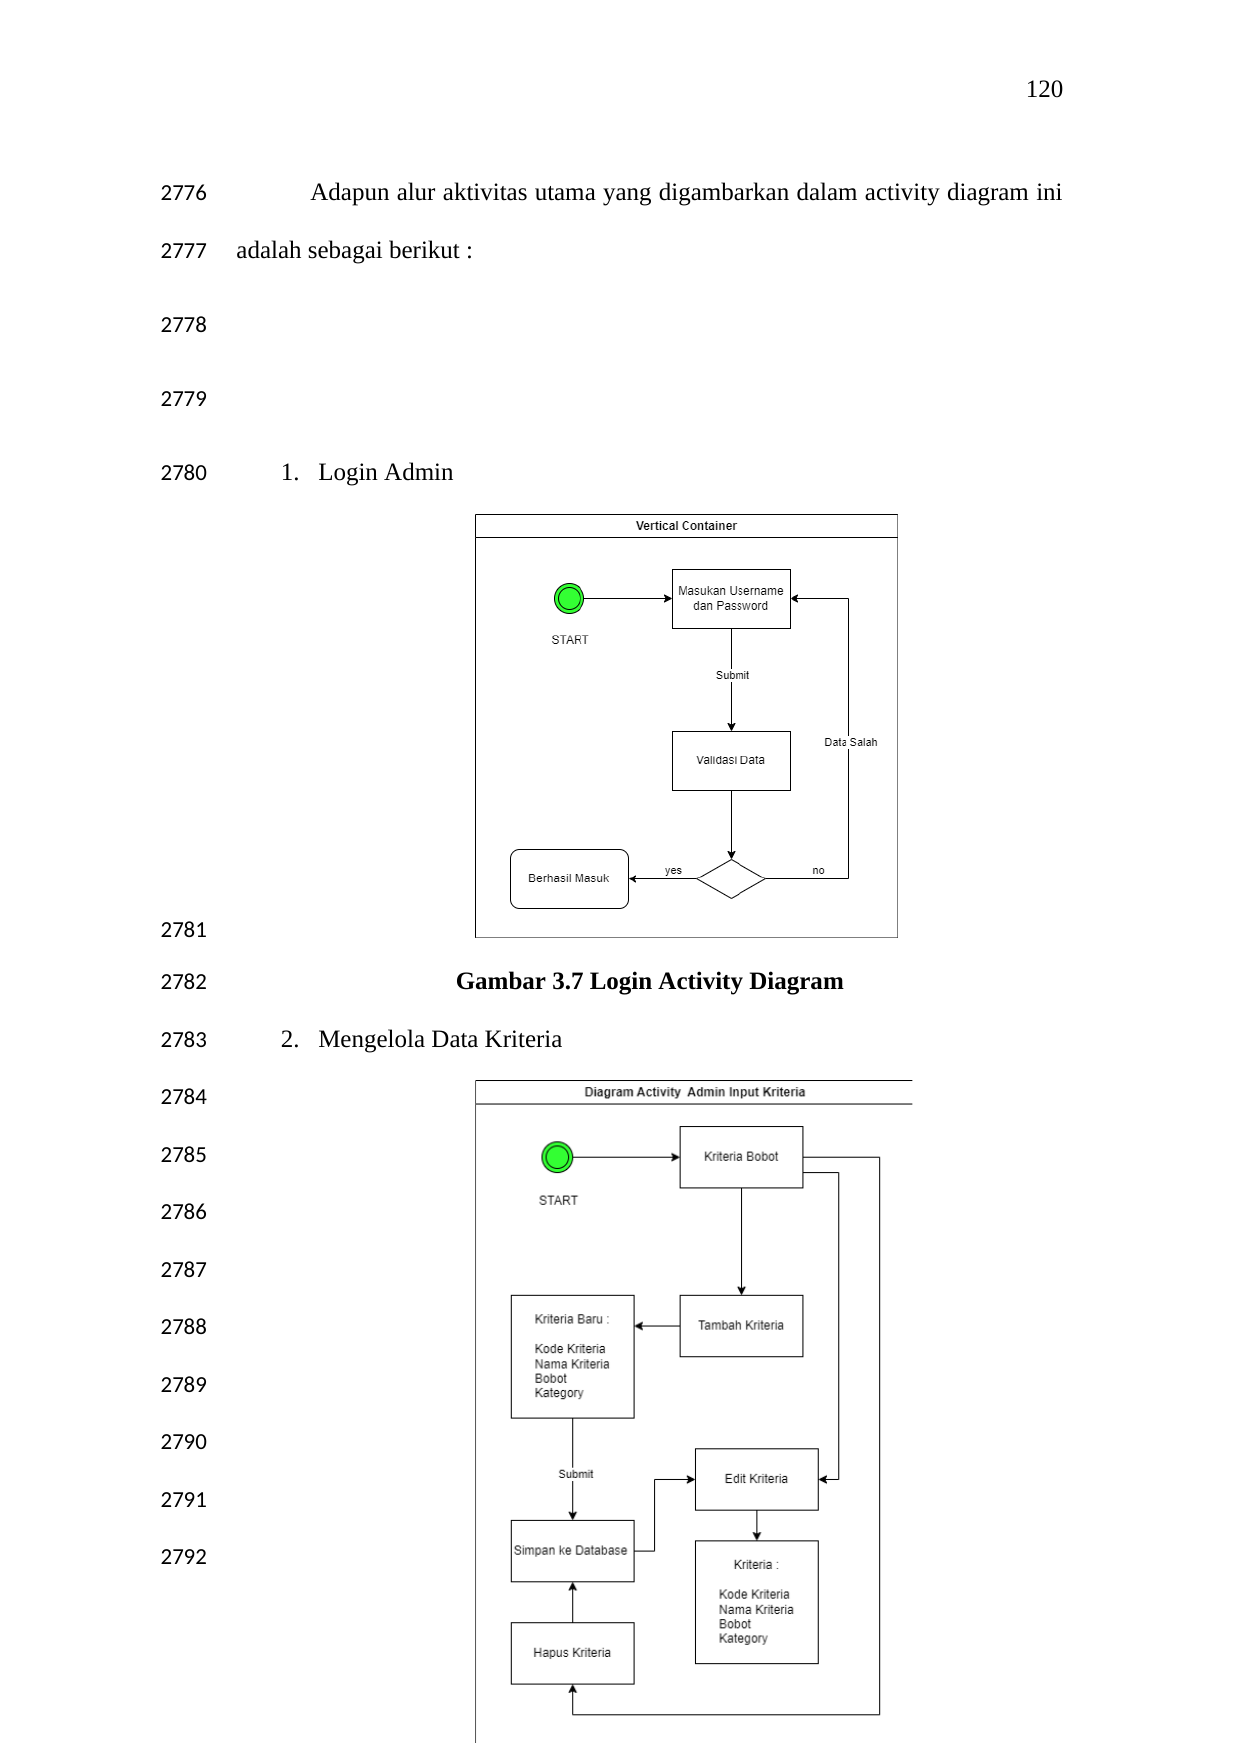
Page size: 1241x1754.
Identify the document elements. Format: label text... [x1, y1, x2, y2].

list Login Admin [281, 457, 1063, 486]
list Mengelola Data Kriteria [281, 1024, 1063, 1052]
text Adapun alur aktivitas utama yang digambarkan dalam activity diagram ini adalah sebagai berikut : [236, 177, 1063, 263]
picture [475, 514, 898, 938]
text Gambar 3.7 Login Activity Diagram [236, 966, 1063, 995]
picture [475, 1080, 913, 1742]
